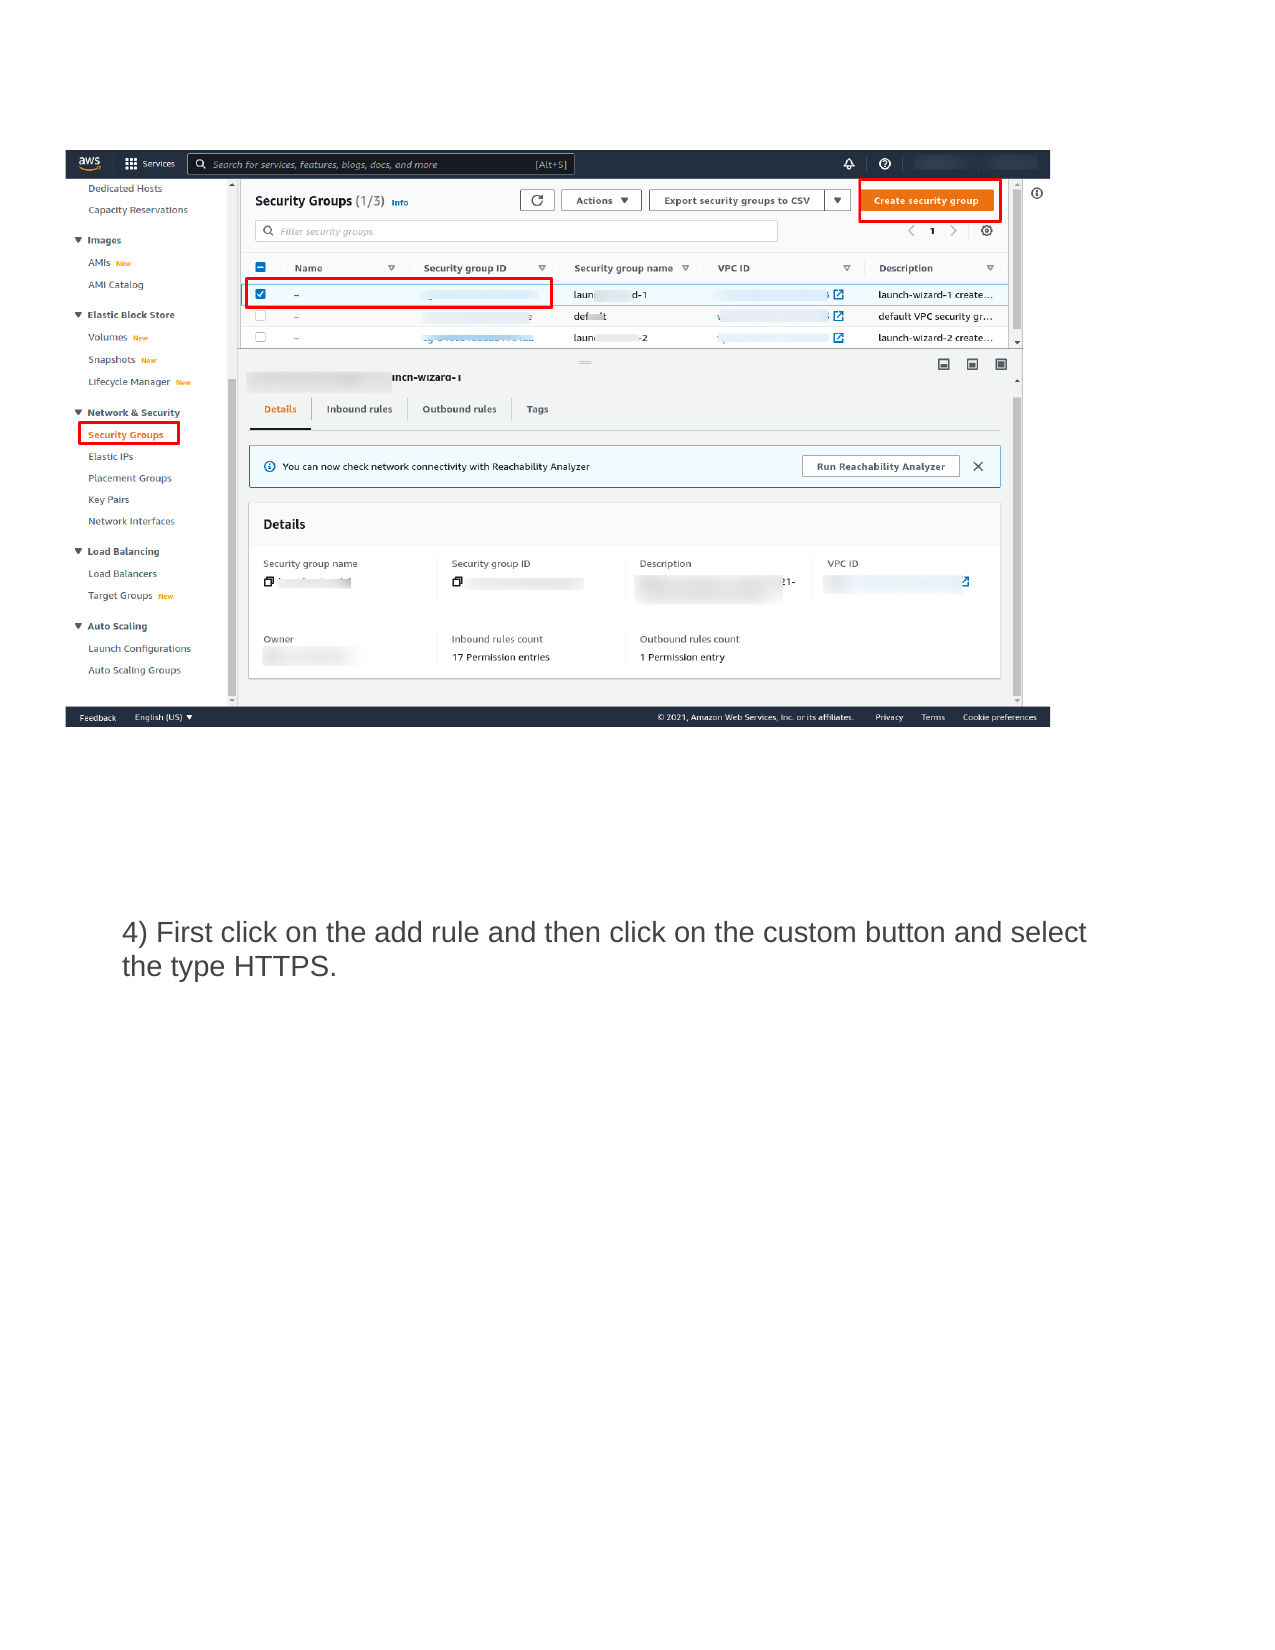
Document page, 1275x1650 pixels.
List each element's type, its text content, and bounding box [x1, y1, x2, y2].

picture [65, 150, 1050, 727]
subtitle 4) First click on the add rule and then click on the custom button and select the type HTTPS. [122, 915, 1125, 982]
